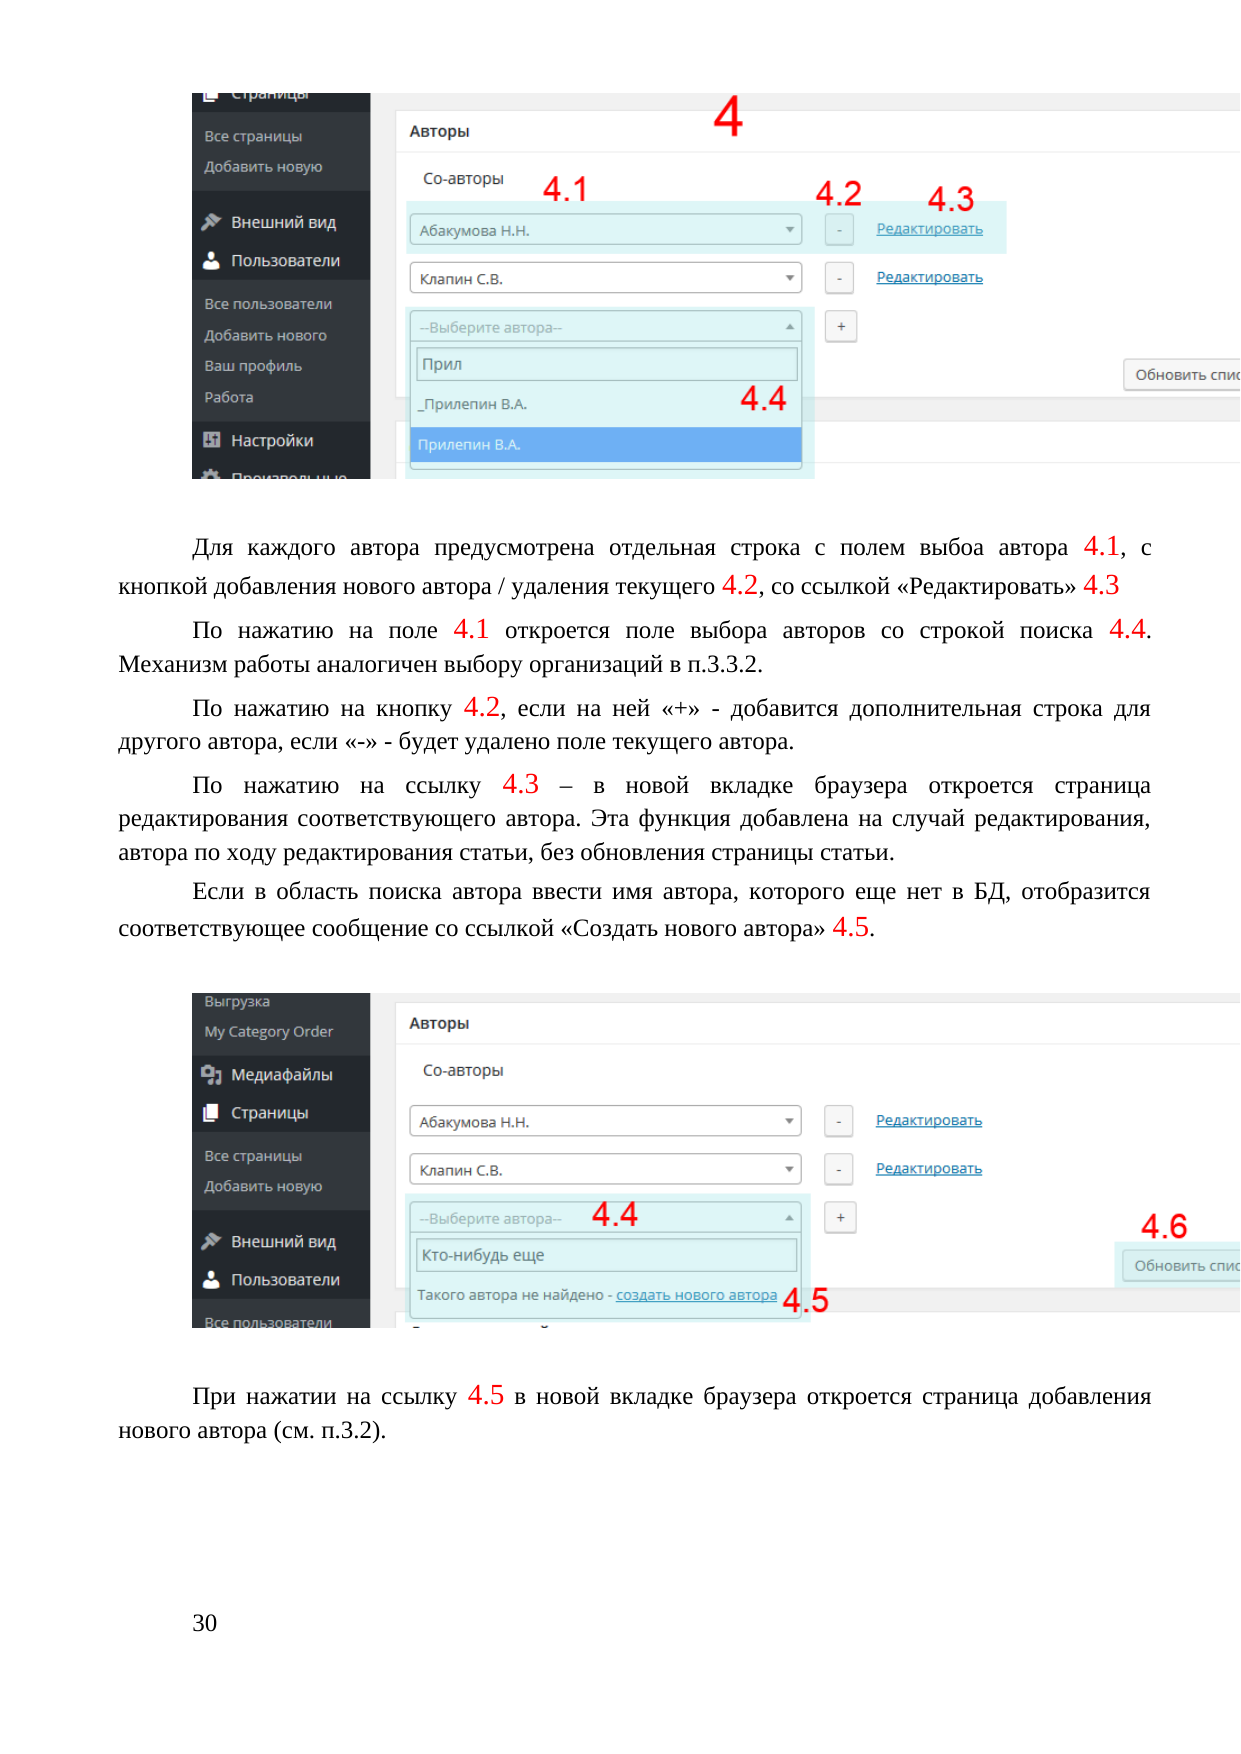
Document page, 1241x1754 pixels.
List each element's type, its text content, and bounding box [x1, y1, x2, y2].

picture [192, 993, 1241, 1328]
picture [192, 93, 1241, 479]
text При нажатии на ссылку 4.5 в новой вкладке браузера откроется страница добавления нового автора (см. п.3.2). [118, 1377, 1152, 1444]
text По нажатию на кнопку 4.2, если на ней «+» - добавится дополнительная строка для другого автора, если «-» - будет удалено поле текущего автора. [118, 689, 1152, 755]
text Для каждого автора предусмотрена отдельная строка с полем выбоа автора 4.1, с кнопкой добавления нового автора / удаления текущего 4.2, со ссылкой «Редактировать» 4.3 [118, 528, 1152, 600]
text Если в область поиска автора ввести имя автора, которого еще нет в БД, отобразится соответствующее сообщение со ссылкой «Создать нового автора» 4.5. [118, 876, 1152, 943]
text По нажатию на ссылку 4.3 – в новой вкладке браузера откроется страница редактирования соответствующего автора. Эта функция добавлена на случай редактирования, автора по ходу редактирования статьи, без обновления страницы статьи. [118, 766, 1152, 865]
text По нажатию на поле 4.1 откроется поле выбора авторов со строкой поиска 4.4. Механизм работы аналогичен выбору организаций в п.3.3.2. [118, 612, 1152, 678]
